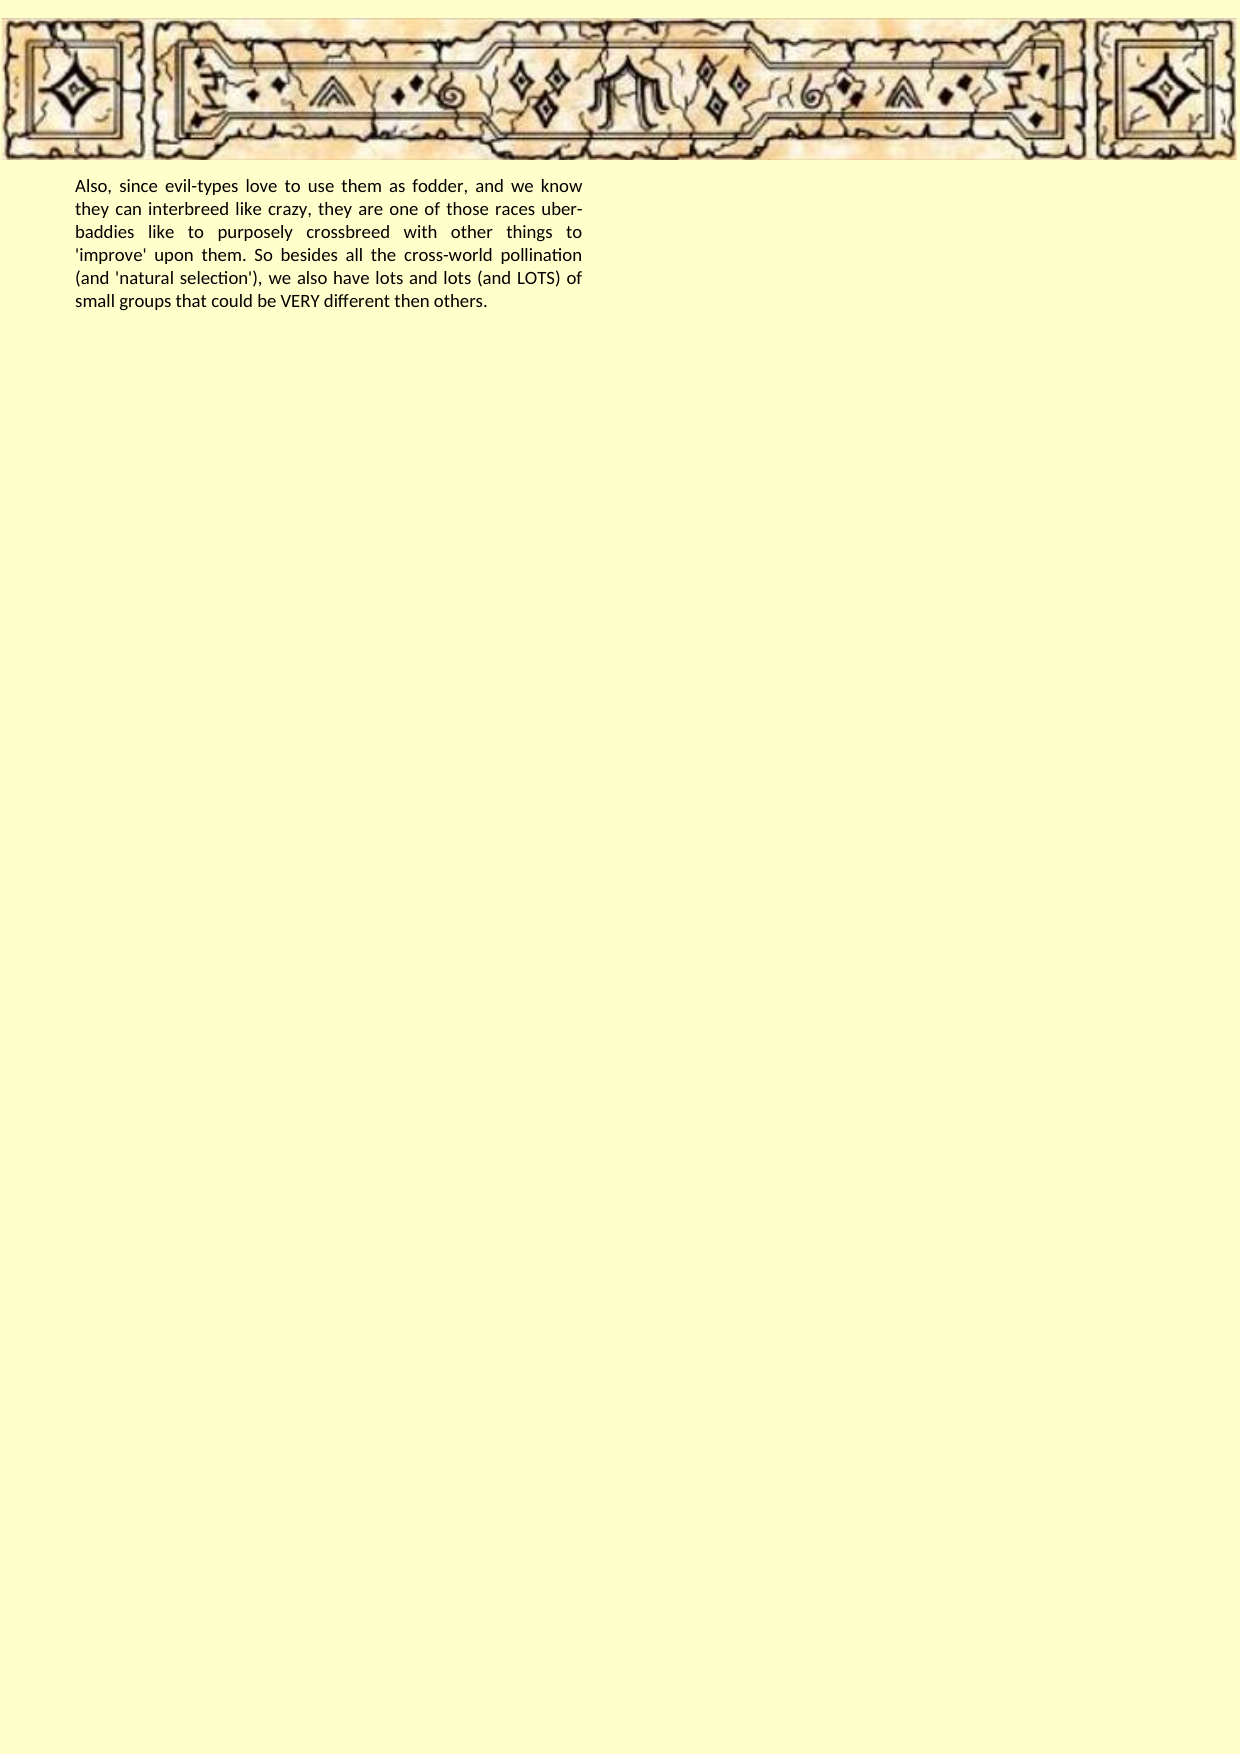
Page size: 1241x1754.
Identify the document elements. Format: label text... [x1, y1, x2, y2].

text Also, since evil-types love to use them as fodder, and we know they can interbreed like crazy, they are one of those races uber-baddies like to purposely crossbreed with other things to 'improve' upon them. So besides all the cross-world pollination (and 'natural selection'), we also have lots and lots (and LOTS) of small groups that could be VERY different then others. [75, 159, 583, 312]
picture [0, 18, 1236, 159]
